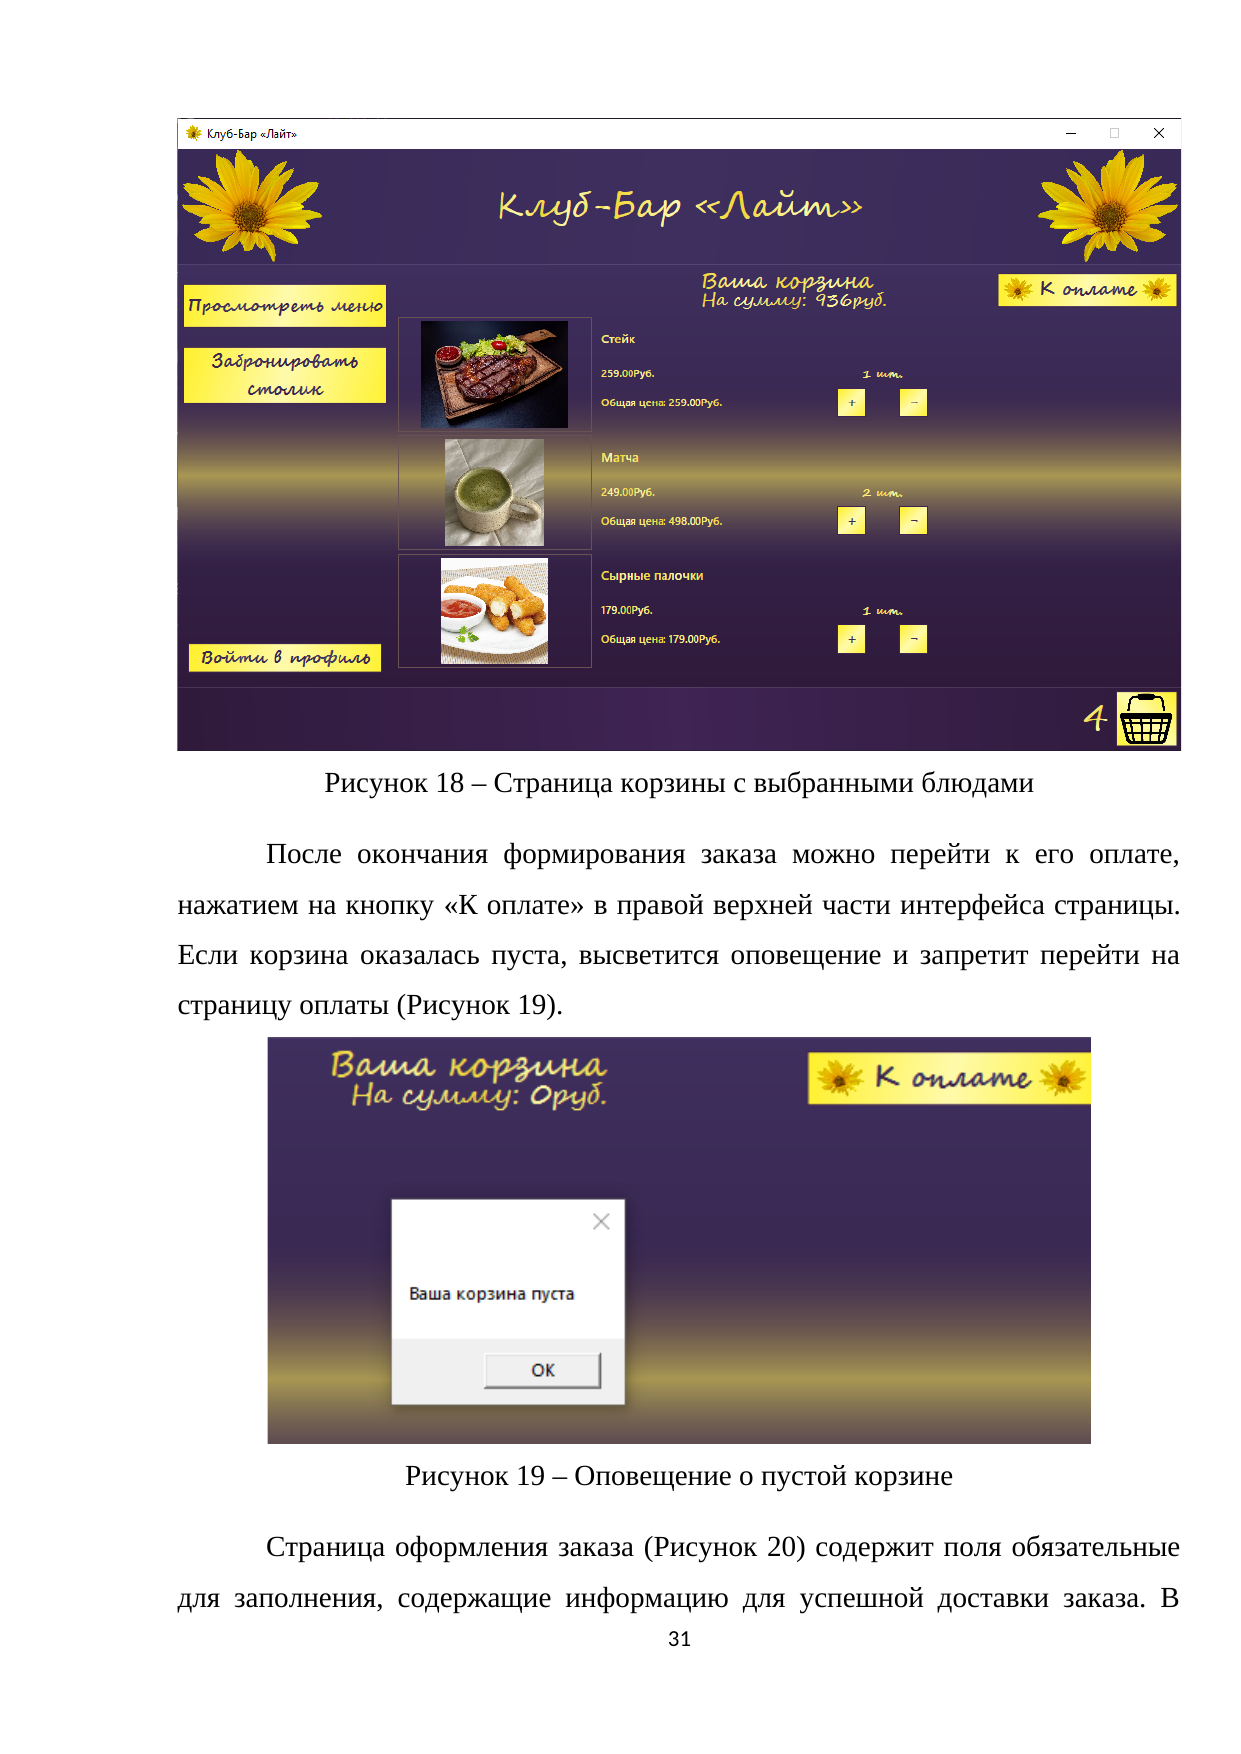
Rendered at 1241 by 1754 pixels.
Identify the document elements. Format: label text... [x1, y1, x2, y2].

text Рисунок 19 – Оповещение о пустой корзине [177, 1458, 1181, 1492]
picture [177, 118, 1182, 751]
text После окончания формирования заказа можно перейти к его оплате, нажатием на кнопку «К оплате» в правой верхней части интерфейса страницы. Если корзина оказалась пуста, высветится оповещение и запретит перейти на страницу оплаты (Рисунок 19). [177, 836, 1181, 1021]
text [177, 1529, 1181, 1613]
text Рисунок 18 – Страница корзины с выбранными блюдами [177, 765, 1181, 799]
picture [267, 1037, 1091, 1444]
